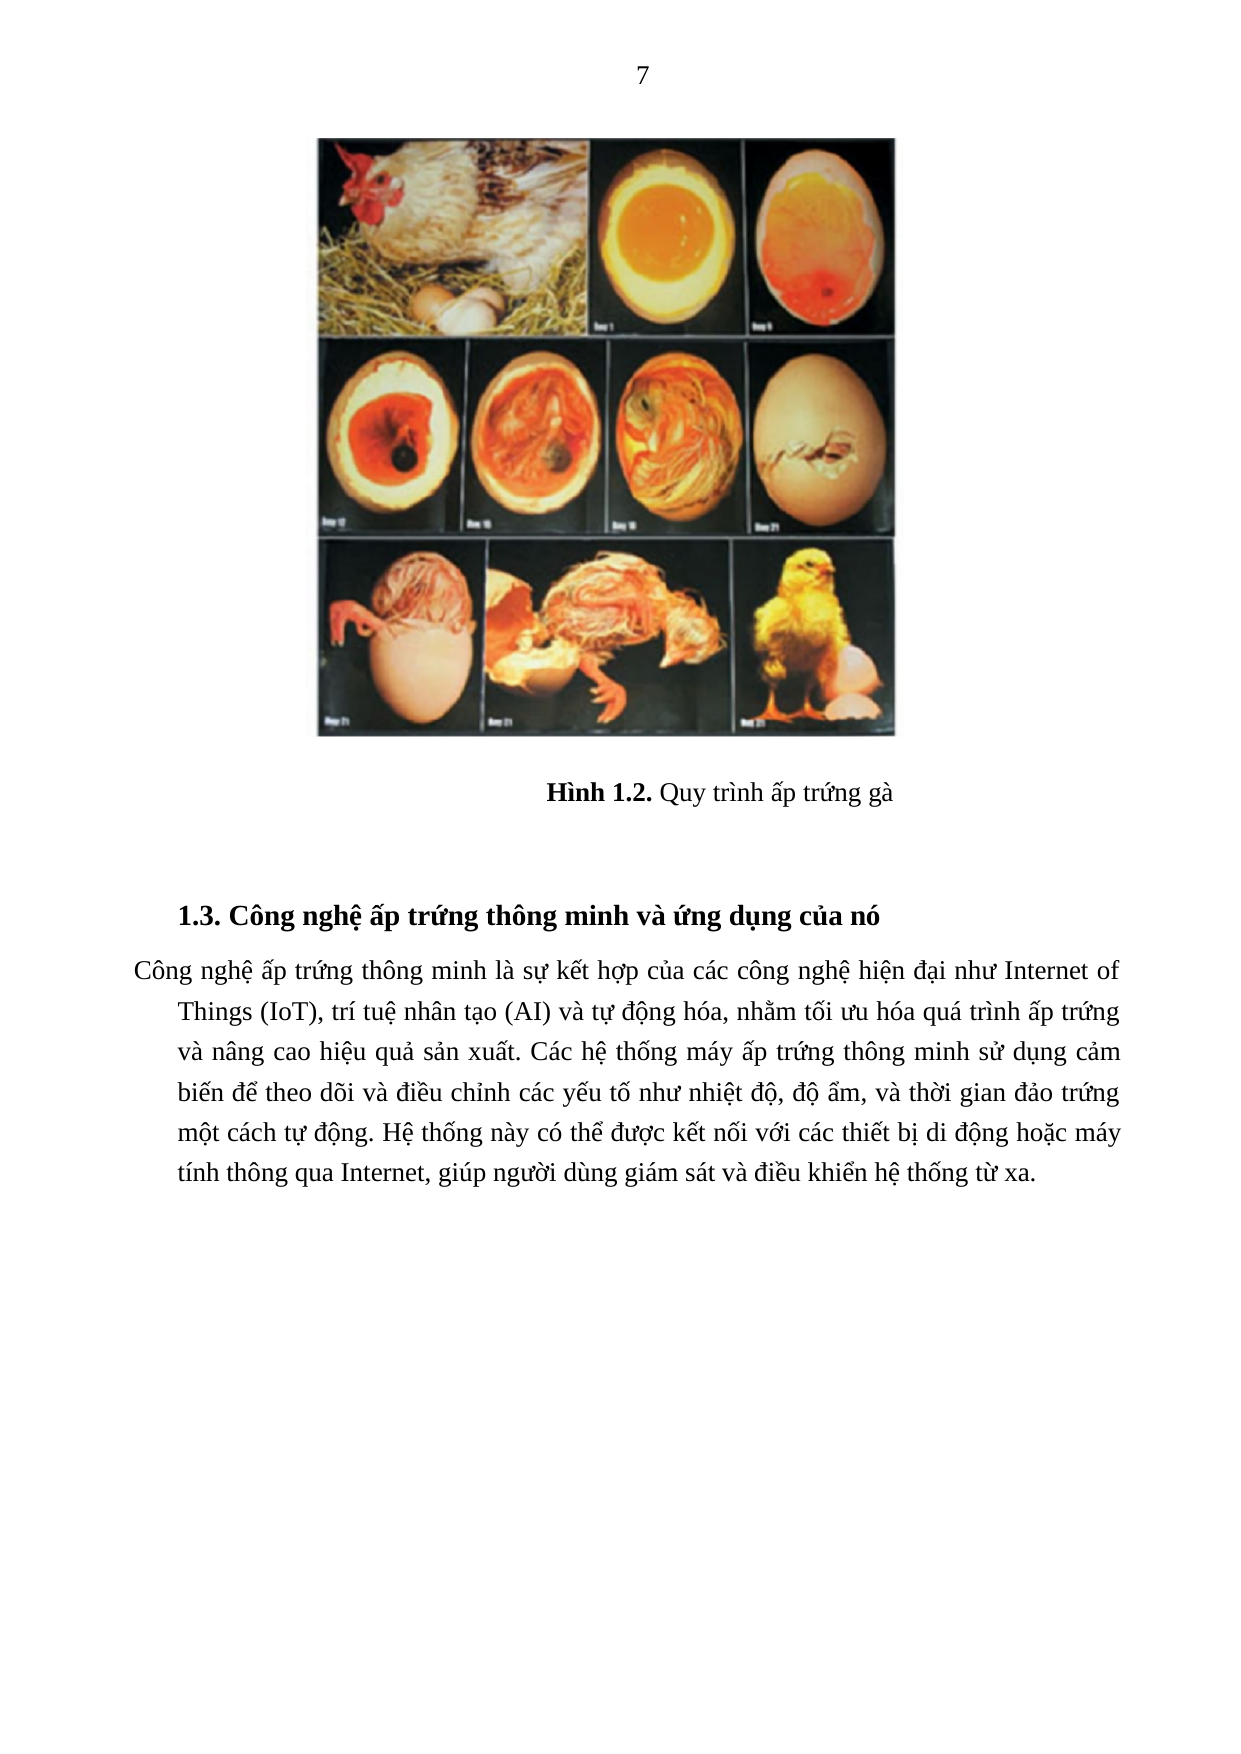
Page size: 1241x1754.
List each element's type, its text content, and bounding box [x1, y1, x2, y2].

text Công nghệ ấp trứng thông minh là sự kết hợp của các công nghệ hiện đại như Internet of Things (IoT), trí tuệ nhân tạo (AI) và tự động hóa, nhằm tối ưu hóa quá trình ấp trứng và nâng cao hiệu quả sản xuất. Các hệ thống máy ấp trứng thông minh sử dụng cảm biến để theo dõi và điều chỉnh các yếu tố như nhiệt độ, độ ẩm, và thời gian đảo trứng một cách tự động. Hệ thống này có thể được kết nối với các thiết bị di động hoặc máy tính thông qua Internet, giúp người dùng giám sát và điều khiển hệ thống từ xa. [133, 954, 1122, 1188]
picture [305, 138, 905, 737]
subtitle Công nghệ ấp trứng thông minh và ứng dụng của nó [177, 898, 1211, 932]
text Hình 1.2. Quy trình ấp trứng gà [546, 776, 1211, 807]
